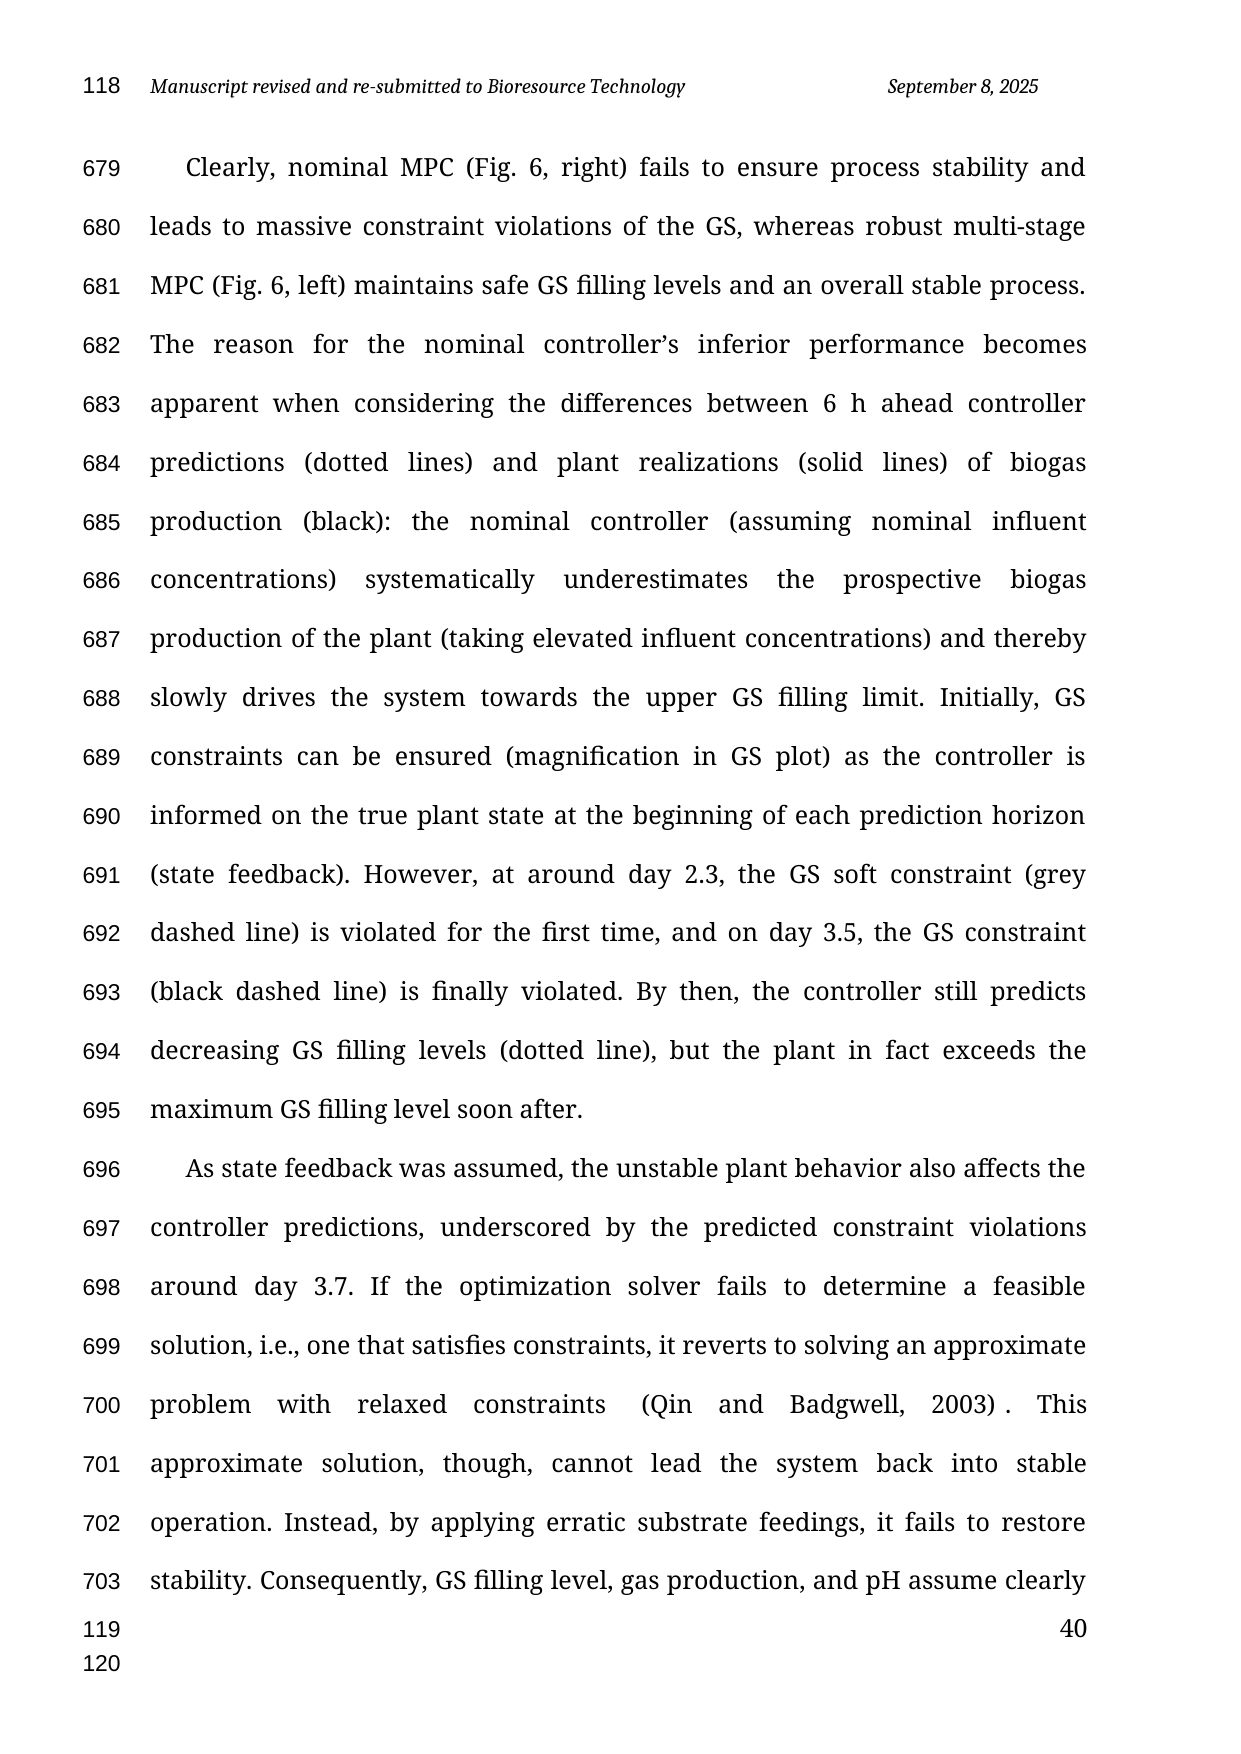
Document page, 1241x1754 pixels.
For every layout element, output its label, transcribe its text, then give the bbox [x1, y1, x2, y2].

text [150, 1151, 1087, 1597]
text Clearly, nominal MPC (Fig. 6, right) fails to ensure process stability and leads to massive constraint violations of the GS, whereas robust multi-stage MPC (Fig. 6, left) maintains safe GS filling levels and an overall stable process. The reason for the nominal controller’s inferior performance becomes apparent when considering the differences between 6 h ahead controller predictions (dotted lines) and plant realizations (solid lines) of biogas production (black): the nominal controller (assuming nominal influent concentrations) systematically underestimates the prospective biogas production of the plant (taking elevated influent concentrations) and thereby slowly drives the system towards the upper GS filling limit. Initially, GS constraints can be ensured (magnification in GS plot) as the controller is informed on the true plant state at the beginning of each prediction horizon (state feedback). However, at around day 2.3, the GS soft constraint (grey dashed line) is violated for the first time, and on day 3.5, the GS constraint (black dashed line) is finally violated. By then, the controller still predicts decreasing GS filling levels (dotted line), but the plant in fact exceeds the maximum GS filling level soon after. [150, 150, 1087, 1126]
